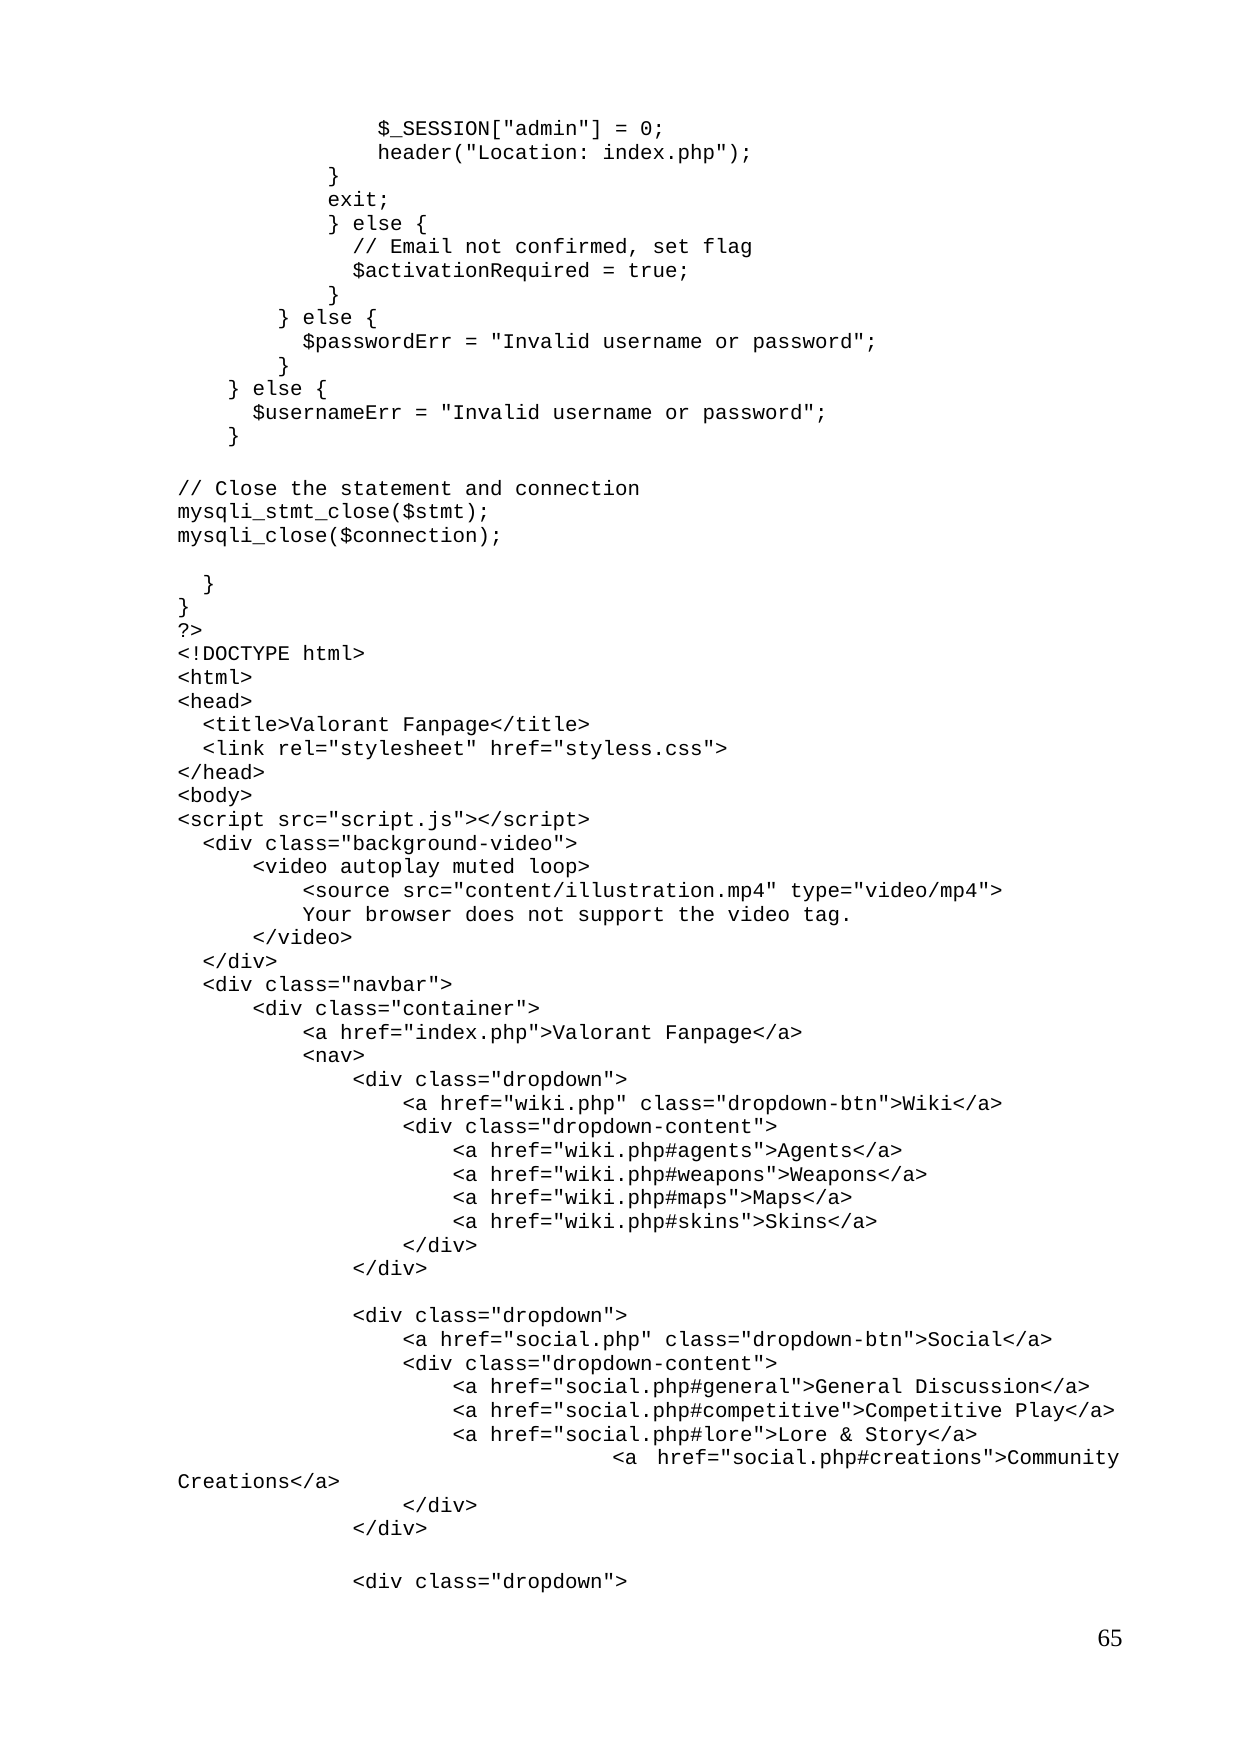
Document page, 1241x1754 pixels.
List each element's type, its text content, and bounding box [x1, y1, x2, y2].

text } [177, 284, 1122, 307]
text <body> [177, 785, 1122, 809]
text } [177, 426, 1122, 449]
text $passwordErr = "Invalid username or password"; [177, 331, 1122, 354]
text } [177, 596, 1122, 620]
text <a href="social.php#lore">Lore & Story</a> [177, 1424, 1122, 1447]
text <div class="dropdown-content"> [177, 1116, 1122, 1140]
text <html> [177, 667, 1122, 691]
text ?> [177, 620, 1122, 643]
text } else { [177, 378, 1122, 402]
text } [177, 572, 1122, 596]
text } else { [177, 213, 1122, 236]
text <a href="wiki.php" class="dropdown-btn">Wiki</a> [177, 1093, 1122, 1116]
text // Close the statement and connection [177, 478, 1122, 502]
text </div> [177, 1495, 1122, 1518]
text exit; [177, 189, 1122, 213]
text mysqli_close($connection); [177, 525, 1122, 549]
text <a href="social.php#general">General Discussion</a> [177, 1376, 1122, 1400]
text <title>Valorant Fanpage</title> [177, 714, 1122, 738]
text <div class="background-video"> [177, 833, 1122, 856]
text <div class="dropdown"> [177, 1306, 1122, 1329]
text <nav> [177, 1045, 1122, 1069]
text header("Location: index.php"); [177, 142, 1122, 165]
text <a href="wiki.php#agents">Agents</a> [177, 1140, 1122, 1164]
text <a href="social.php#competitive">Competitive Play</a> [177, 1400, 1122, 1424]
text <a href="social.php" class="dropdown-btn">Social</a> [177, 1329, 1122, 1353]
text <a href="wiki.php#weapons">Weapons</a> [177, 1164, 1122, 1187]
text </video> [177, 927, 1122, 951]
text <a href="index.php">Valorant Fanpage</a> [177, 1022, 1122, 1045]
text <div class="dropdown"> [177, 1069, 1122, 1093]
text <head> [177, 691, 1122, 714]
text </head> [177, 762, 1122, 785]
text <source src="content/illustration.mp4" type="video/mp4"> [177, 880, 1122, 903]
text $activationRequired = true; [177, 260, 1122, 284]
text <div class="navbar"> [177, 974, 1122, 998]
text <link rel="stylesheet" href="styless.css"> [177, 738, 1122, 762]
text <!DOCTYPE html> [177, 643, 1122, 667]
text <a href="wiki.php#skins">Skins</a> [177, 1211, 1122, 1234]
text <script src="script.js"></script> [177, 809, 1122, 833]
text Your browser does not support the video tag. [177, 903, 1122, 927]
text </div> [177, 951, 1122, 974]
text </div> [177, 1234, 1122, 1258]
text mysqli_stmt_close($stmt); [177, 502, 1122, 525]
text } else { [177, 307, 1122, 331]
text <div class="container"> [177, 998, 1122, 1022]
text <video autoplay muted loop> [177, 856, 1122, 880]
text $usernameErr = "Invalid username or password"; [177, 402, 1122, 426]
text <div class="dropdown-content"> [177, 1353, 1122, 1376]
text <a href="social.php#creations">Community Creations</a> [177, 1447, 1122, 1495]
text } [177, 354, 1122, 378]
text } [177, 165, 1122, 189]
text $_SESSION["admin"] = 0; [177, 118, 1122, 142]
text // Email not confirmed, set flag [177, 236, 1122, 260]
text </div> [177, 1518, 1122, 1542]
text <div class="dropdown"> [177, 1571, 1122, 1594]
text <a href="wiki.php#maps">Maps</a> [177, 1187, 1122, 1211]
text </div> [177, 1258, 1122, 1282]
